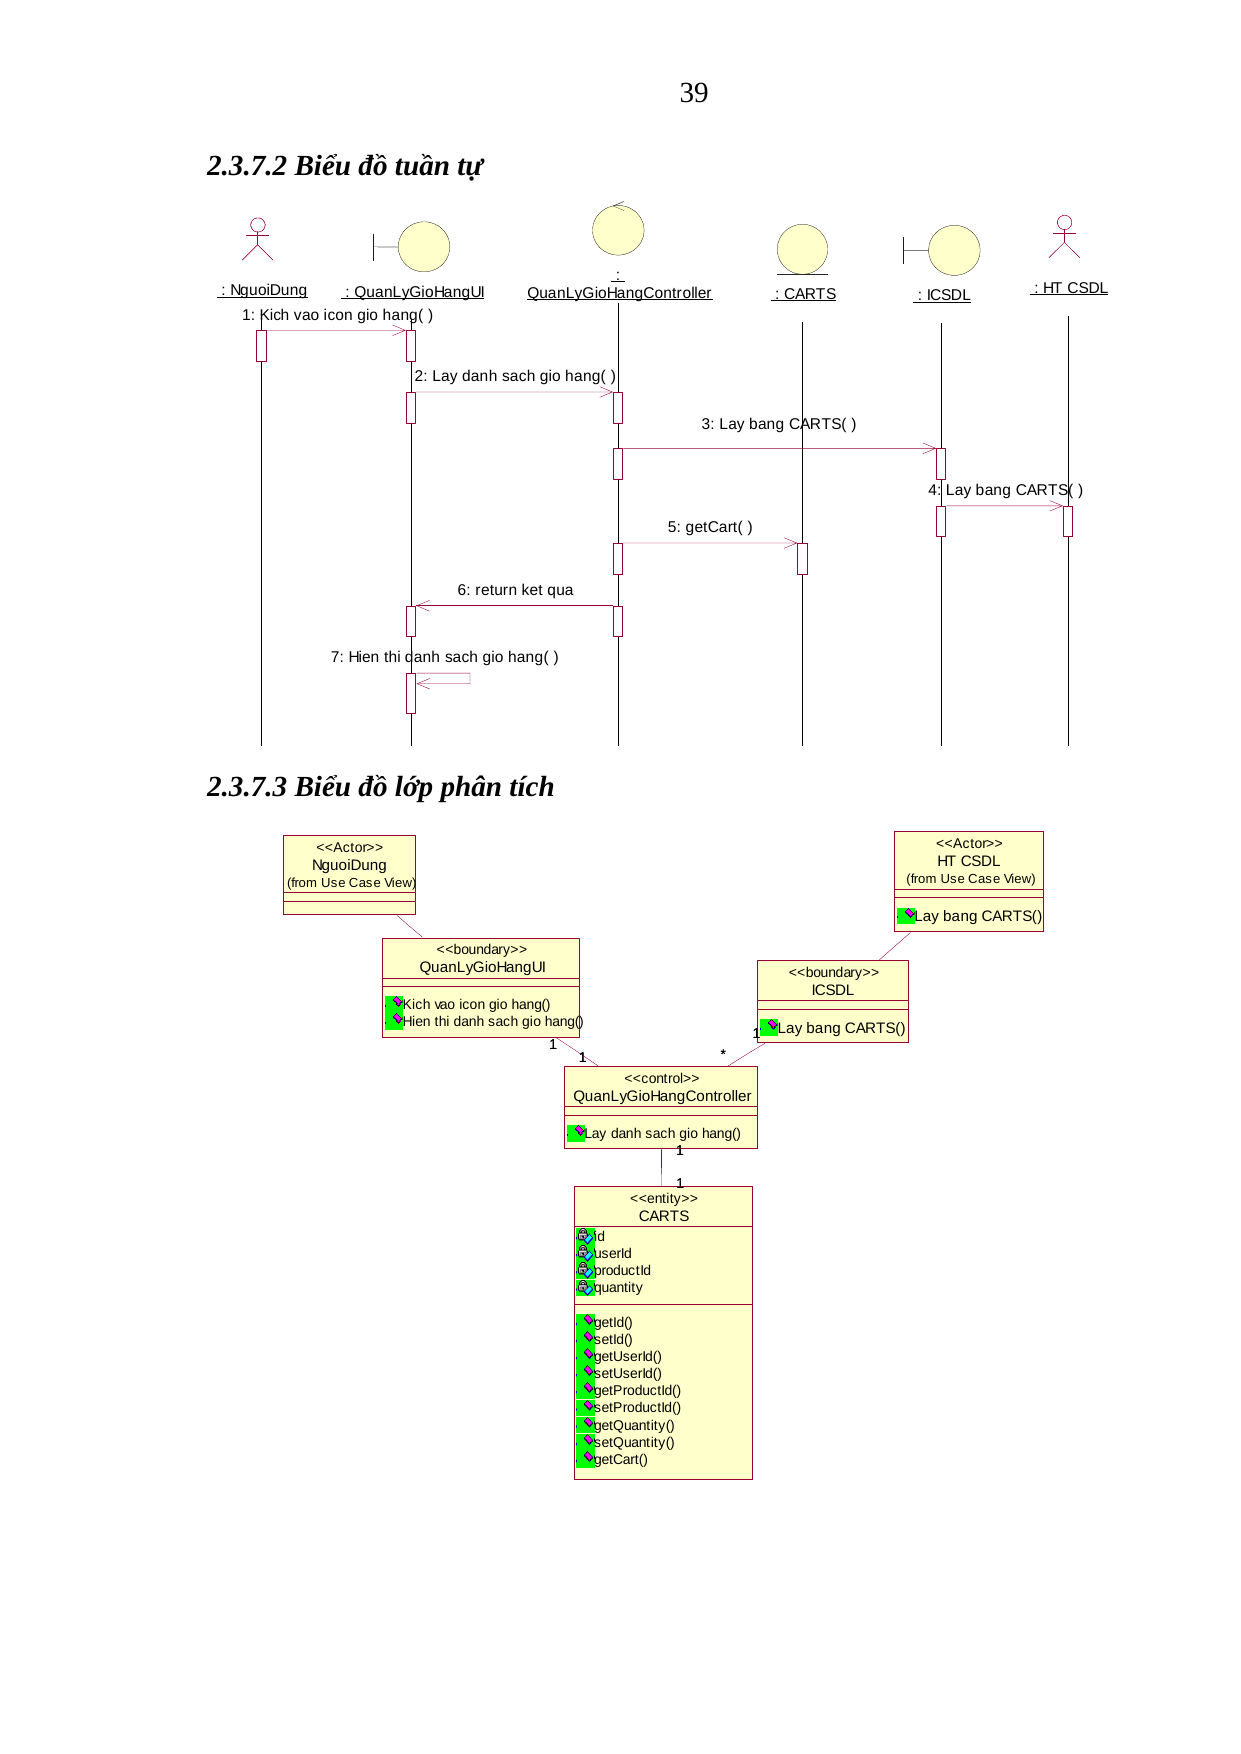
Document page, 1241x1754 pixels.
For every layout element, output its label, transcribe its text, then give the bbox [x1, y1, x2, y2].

subtitle 2.3.7.2 Biểu đồ tuần tự [207, 148, 1122, 181]
subtitle 2.3.7.3 Biểu đồ lớp phân tích [207, 769, 1122, 803]
